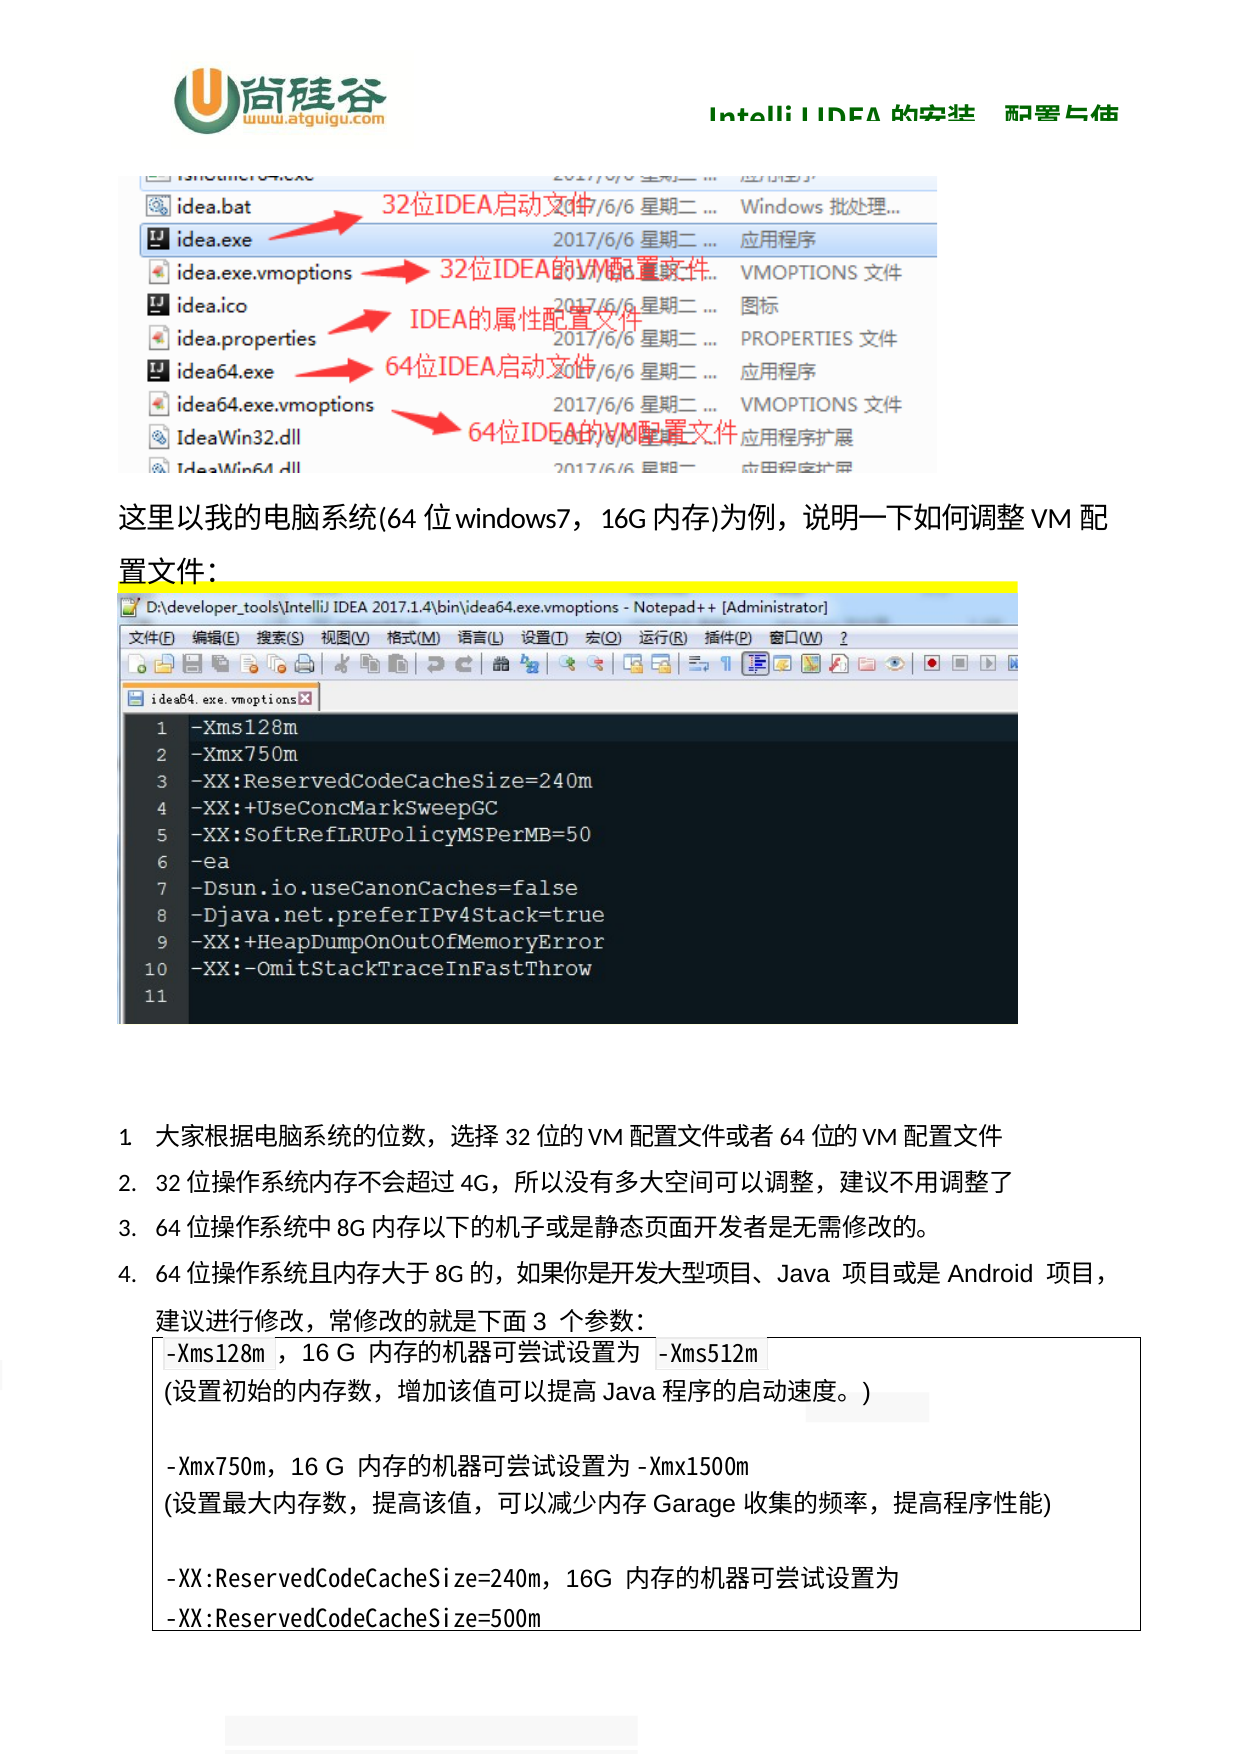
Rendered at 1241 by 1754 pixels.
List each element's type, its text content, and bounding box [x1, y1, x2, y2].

list 64 位操作系统中 8G 内存以下的机子或是静态页面开发者是无需修改的。 [118, 1208, 1213, 1244]
list 大家根据电脑系统的位数，选择 32 位的 VM 配置文件或者 64 位的 VM 配置文件 [118, 1116, 1213, 1152]
picture [118, 176, 938, 473]
text 这里以我的电脑系统(64 位 windows7，16G 内存)为例，说明一下如何调整 VM 配置文件： [118, 495, 1128, 591]
list 32 位操作系统内存不会超过 4G，所以没有多大空间可以调整，建议不用调整了 [118, 1162, 1213, 1198]
list 64 位操作系统且内存大于 8G 的，如果你是开发大型项目、Java 项目或是 Android 项目， 建议进行修改，常修改的就是下面 3 个参数： [118, 1254, 1141, 1337]
picture [117, 593, 1018, 1024]
picture [170, 50, 414, 149]
